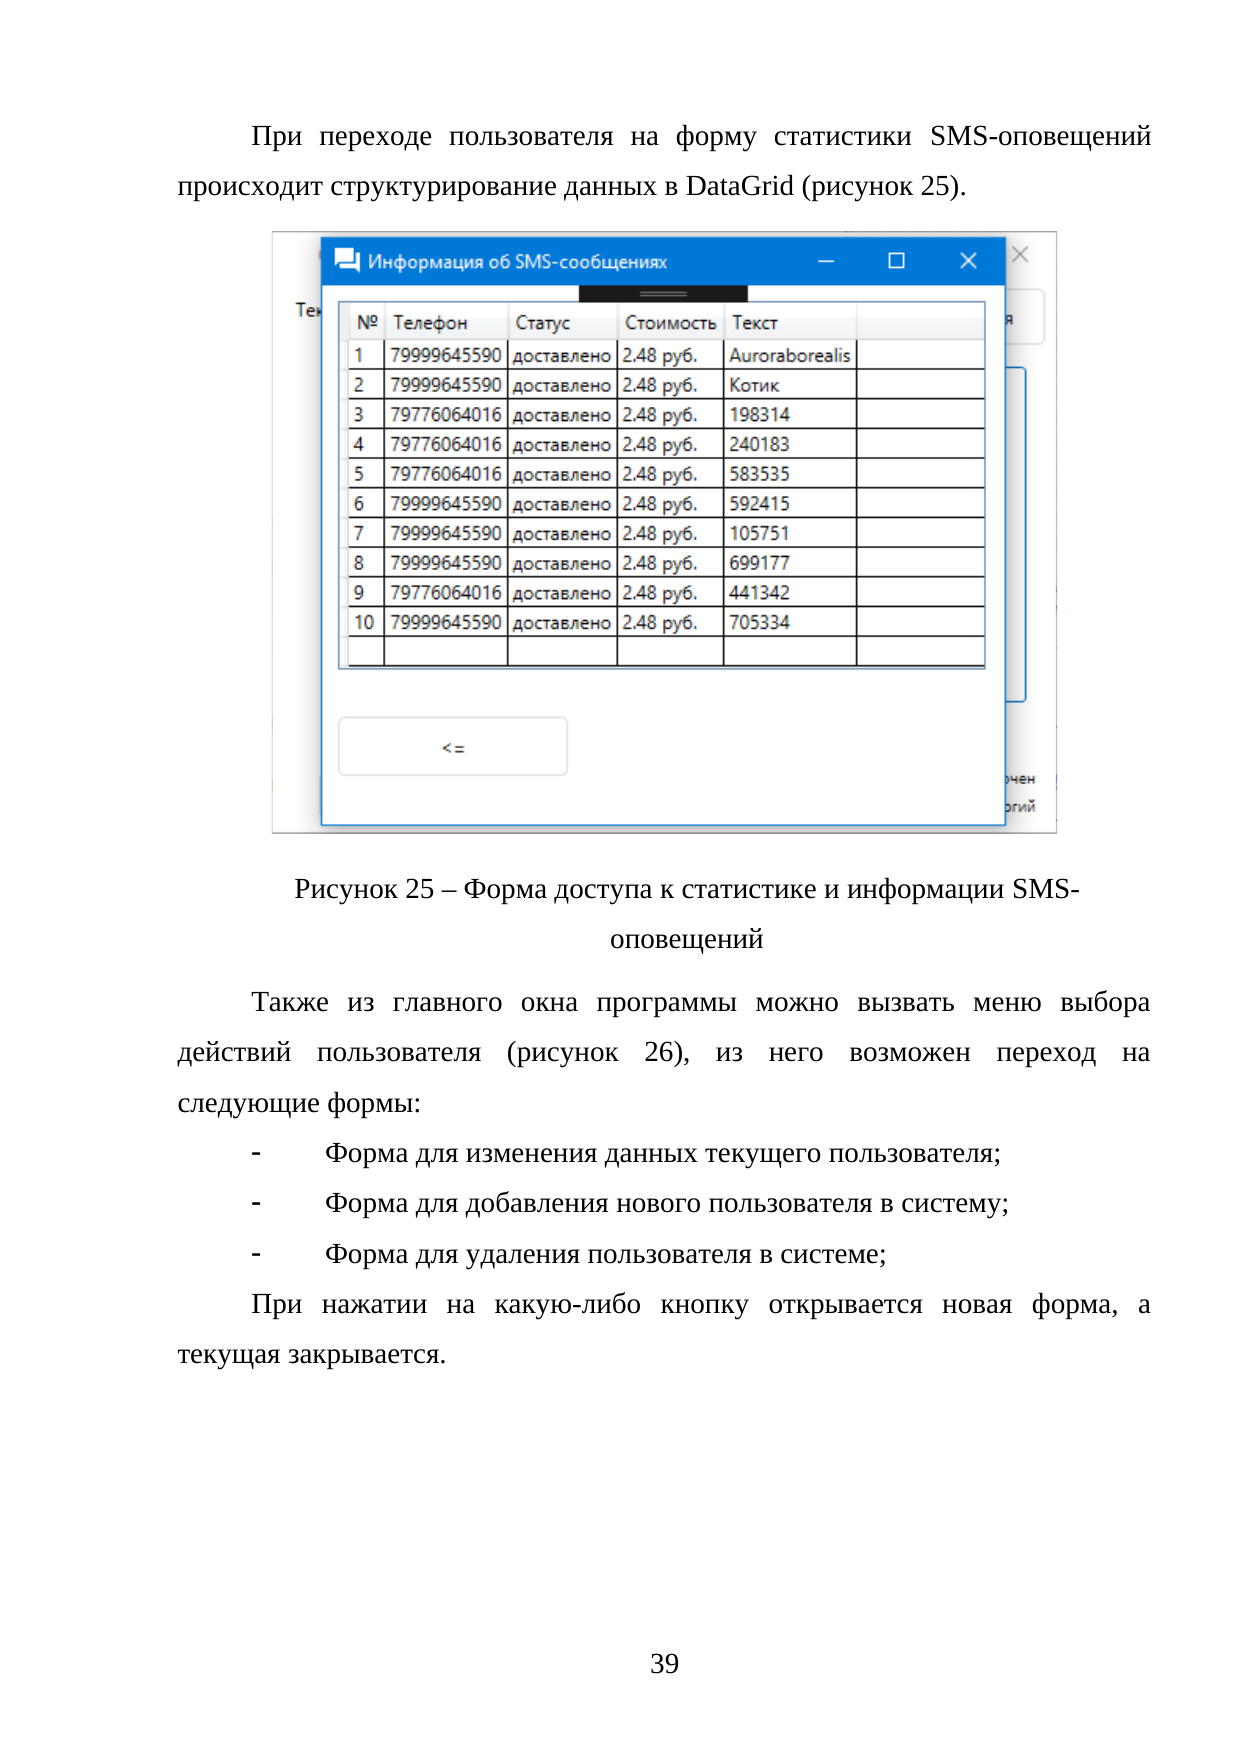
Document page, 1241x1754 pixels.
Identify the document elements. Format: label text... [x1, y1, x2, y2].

text При переходе пользователя на форму статистики SMS-оповещений происходит структурирование данных в DataGrid (рисунок 25). [177, 118, 1152, 202]
text При нажатии на какую-либо кнопку открывается новая форма, а текущая закрывается. [177, 1286, 1152, 1370]
list Форма для добавления нового пользователя в систему; [177, 1185, 1152, 1219]
list Форма для удаления пользователя в системе; [177, 1236, 1152, 1269]
text Также из главного окна программы можно вызвать меню выбора действий пользователя (рисунок 26), из него возможен переход на следующие формы: [177, 984, 1152, 1118]
list Форма для изменения данных текущего пользователя; [177, 1135, 1152, 1169]
text Рисунок 25 – Форма доступа к статистике и информации SMS-оповещений [222, 871, 1152, 955]
picture [271, 231, 1058, 834]
